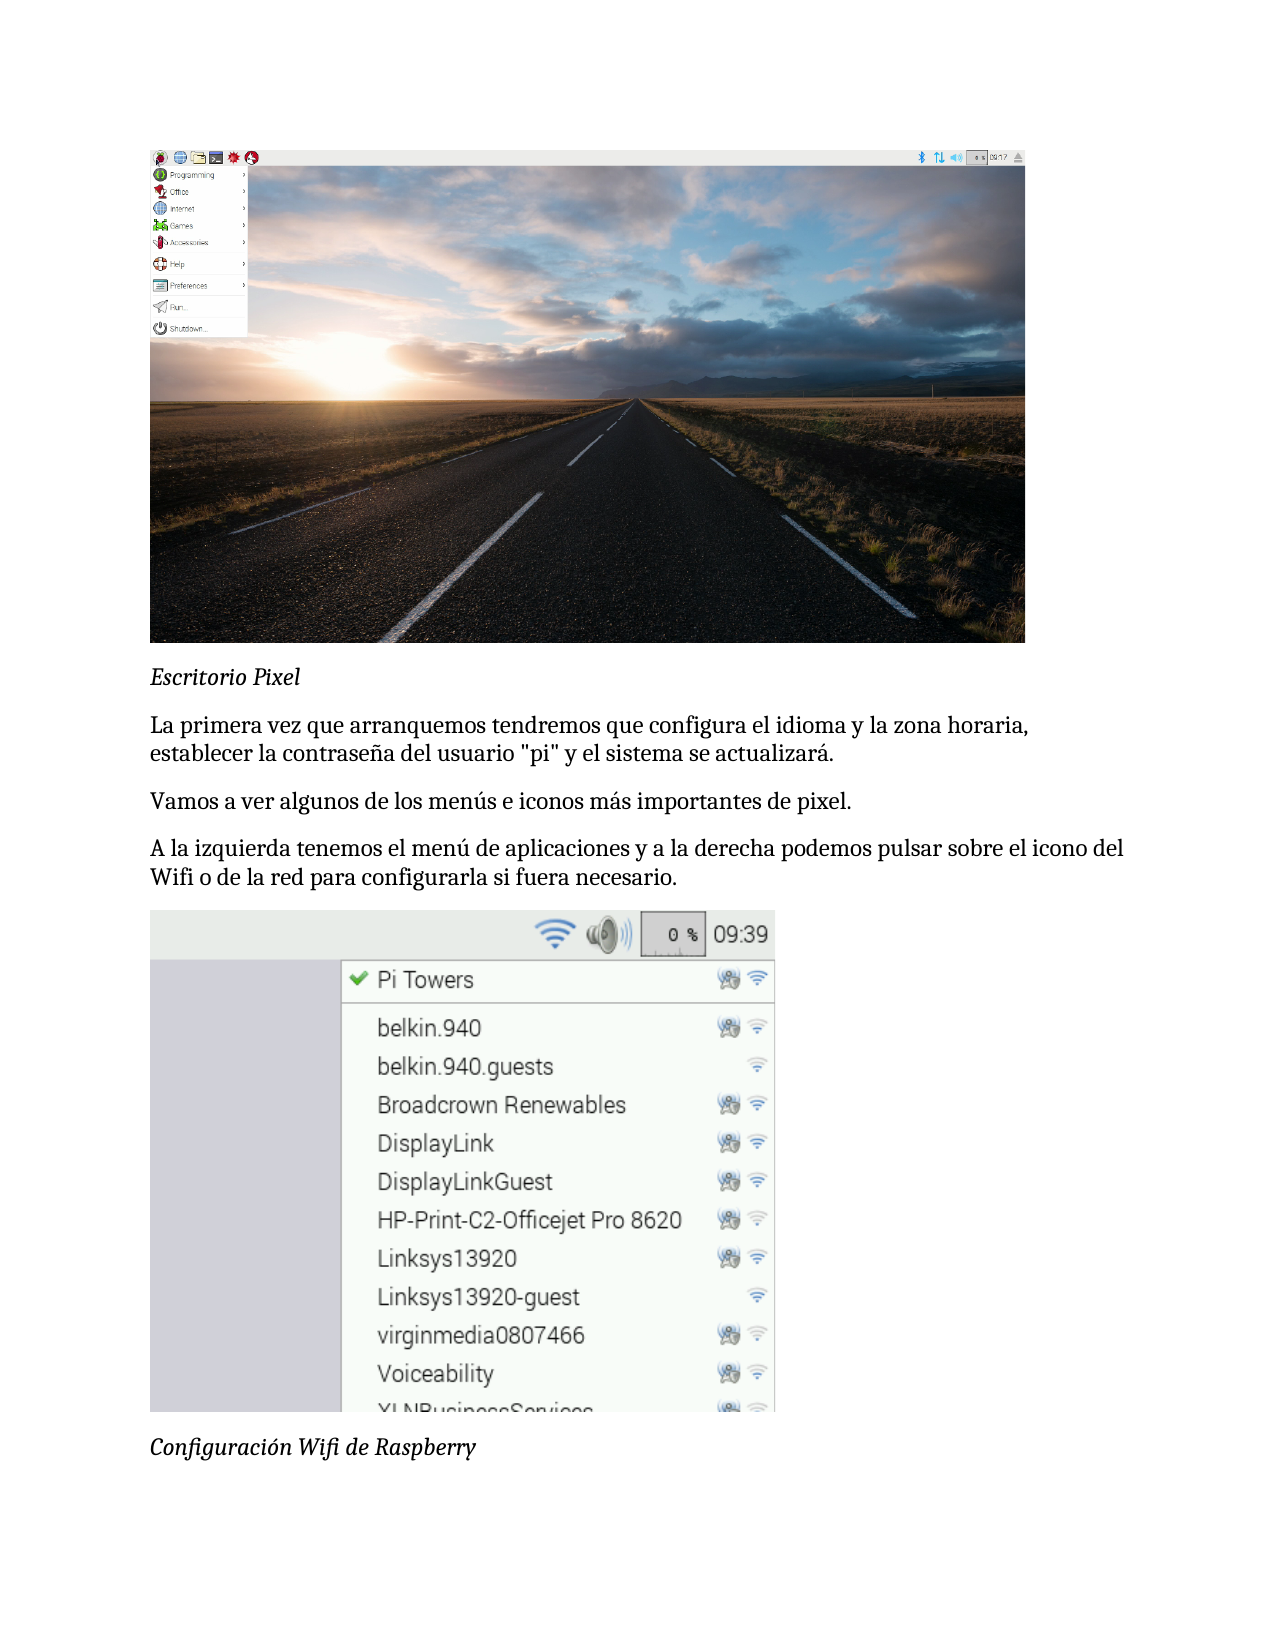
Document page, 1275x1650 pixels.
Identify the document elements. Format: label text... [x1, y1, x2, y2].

text Escritorio Pixel [150, 663, 1125, 692]
text Vamos a ver algunos de los menús e iconos más importantes de pixel. [150, 787, 1125, 816]
text Configuración Wifi de Raspberry [150, 1433, 1125, 1462]
text A la izquierda tenemos el menú de aplicaciones y a la derecha podemos pulsar sobre el icono del Wifi o de la red para configurarla si fuera necesario. [150, 834, 1125, 892]
text La primera vez que arranquemos tendremos que configura el idioma y la zona horaria, establecer la contraseña del usuario "pi" y el sistema se actualizará. [150, 711, 1125, 768]
picture [150, 150, 1025, 643]
picture [150, 910, 775, 1412]
